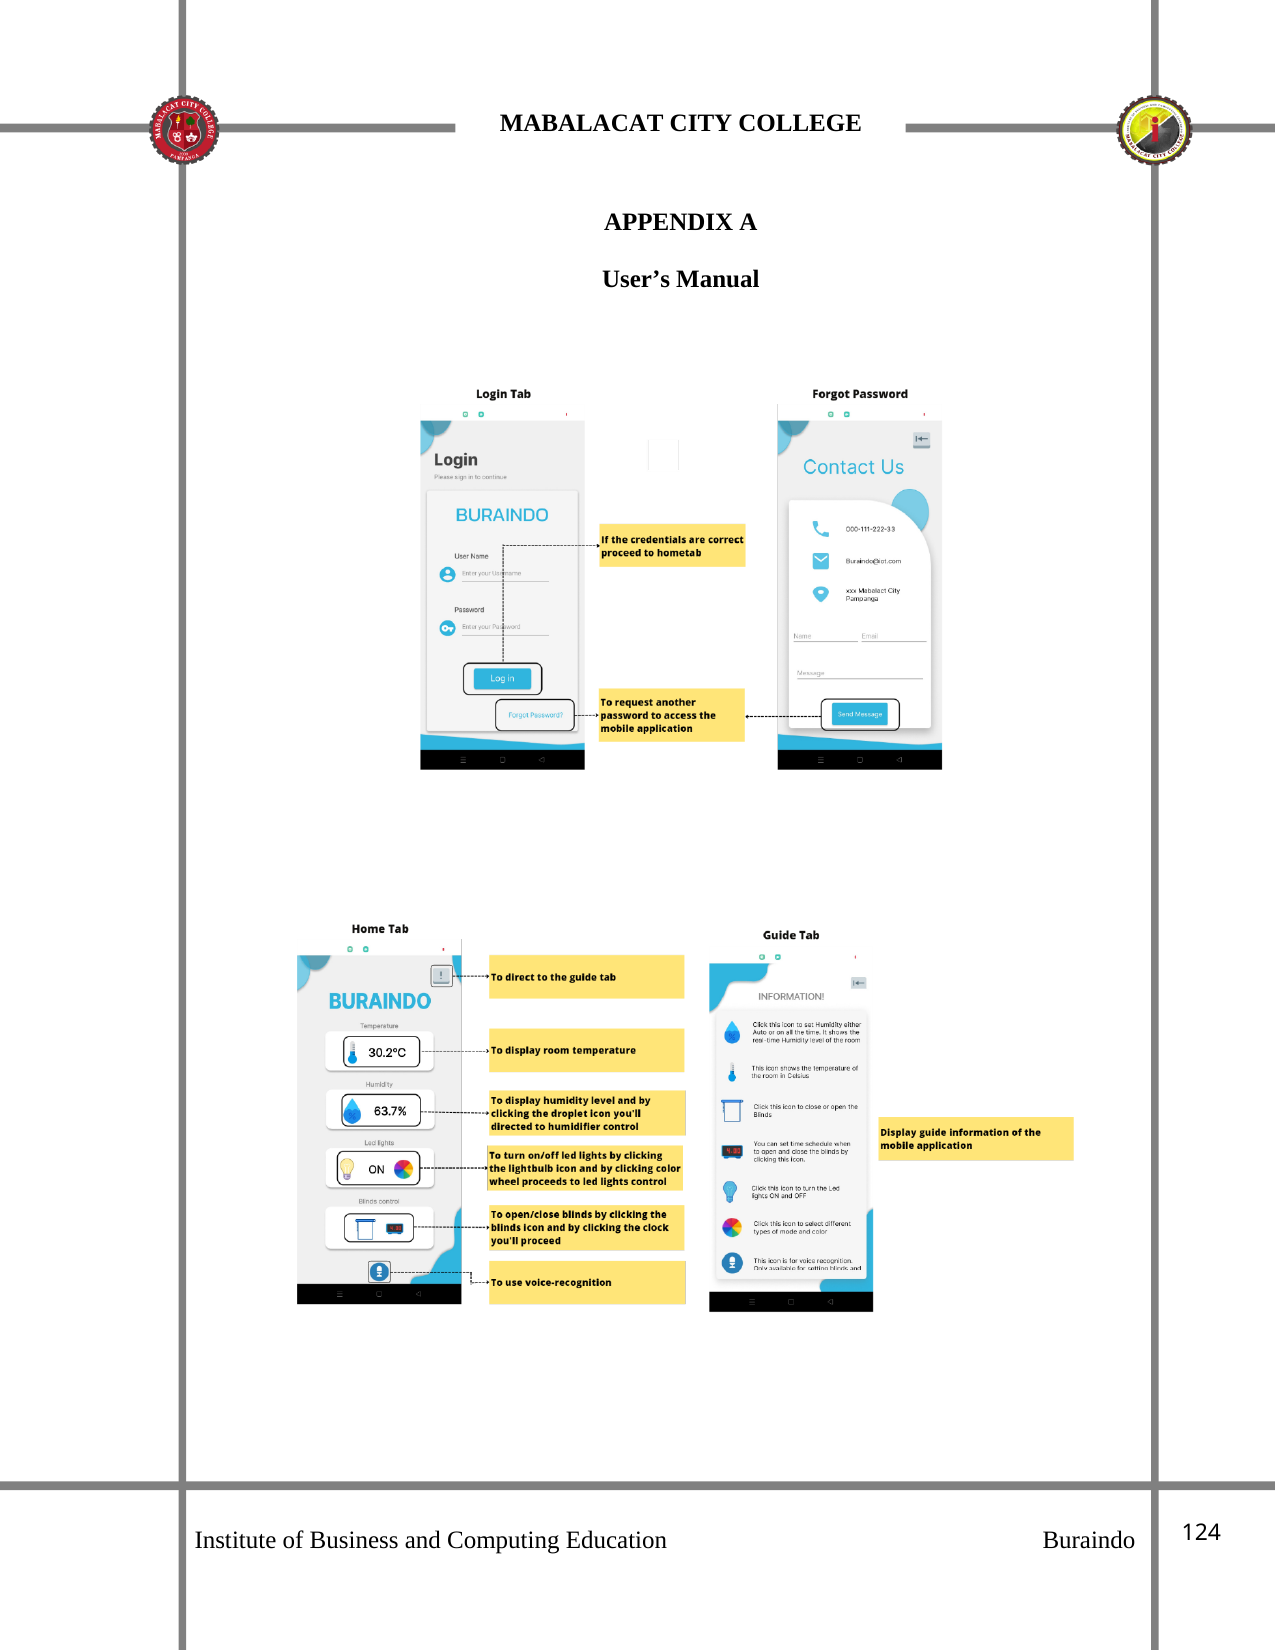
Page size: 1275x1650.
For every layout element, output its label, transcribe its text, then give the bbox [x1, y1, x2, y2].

picture [147, 92, 221, 167]
text User’s Manual [236, 264, 1125, 293]
picture [1114, 92, 1194, 168]
picture [248, 338, 1114, 826]
text APPENDIX A [236, 207, 1125, 236]
picture [248, 873, 1114, 1360]
